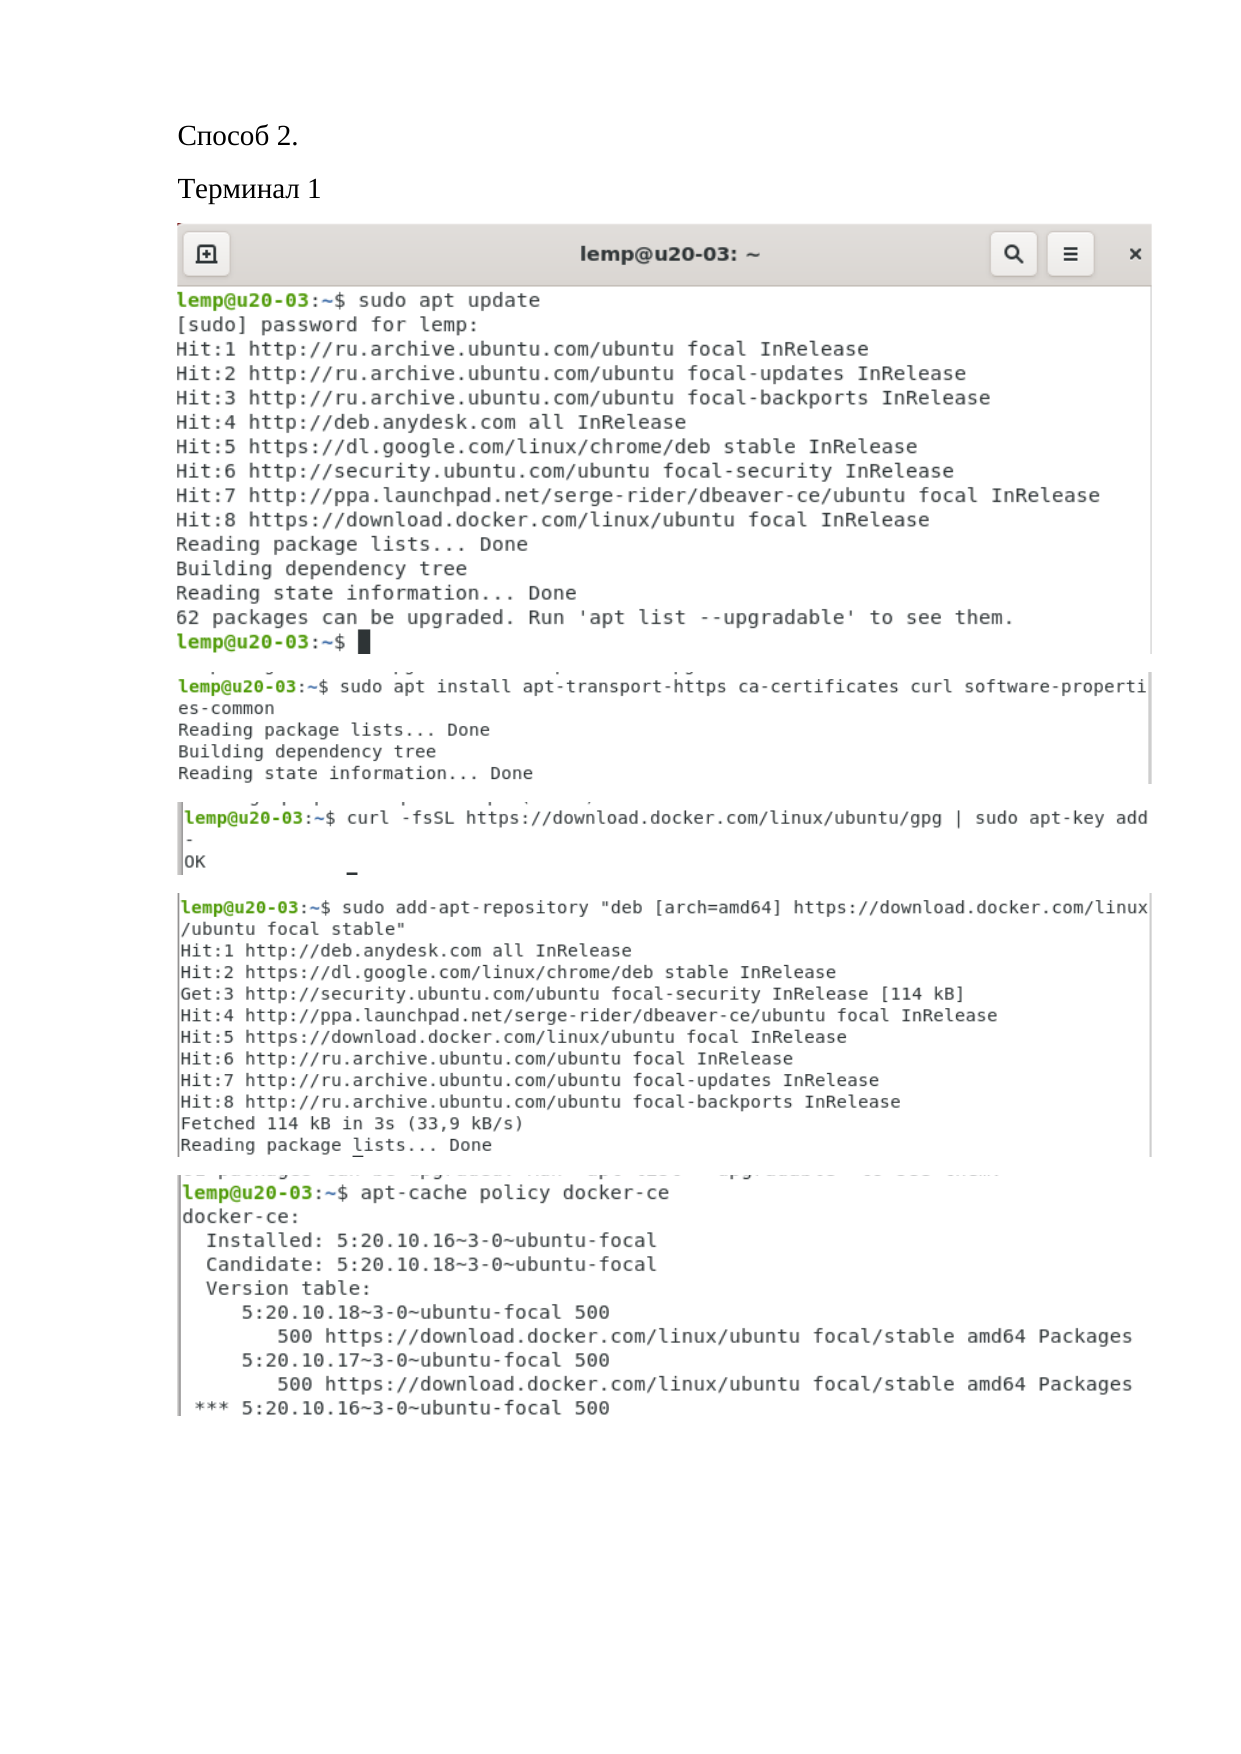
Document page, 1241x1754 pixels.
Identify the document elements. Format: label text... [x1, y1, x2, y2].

picture [177, 893, 1152, 1157]
picture [177, 802, 1152, 875]
picture [177, 1175, 1152, 1416]
picture [177, 672, 1152, 784]
picture [177, 223, 1152, 654]
text Способ 2. [177, 118, 1152, 152]
text Терминал 1 [177, 171, 1152, 204]
